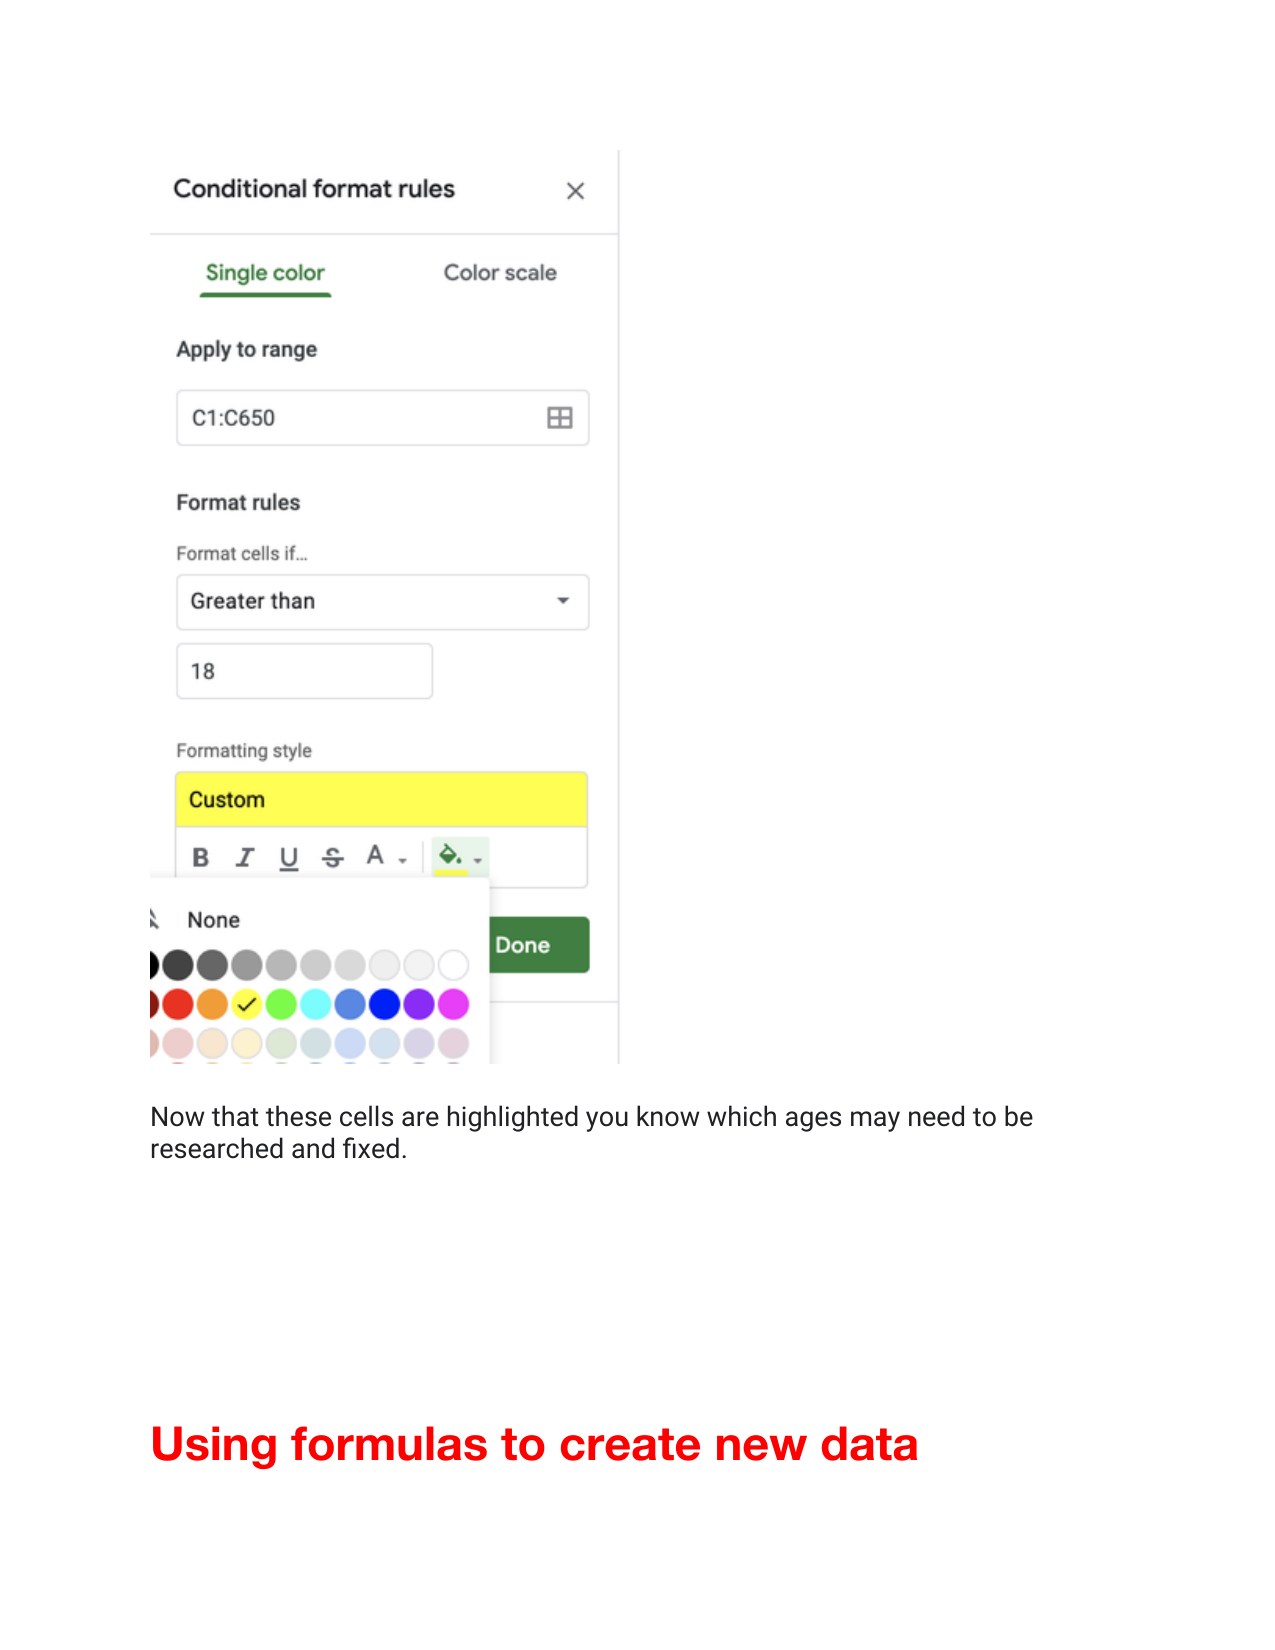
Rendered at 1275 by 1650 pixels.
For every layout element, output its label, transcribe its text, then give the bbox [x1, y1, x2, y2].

picture [150, 150, 625, 1064]
text Using formulas to create new data [150, 1415, 1125, 1474]
text Now that these cells are highlighted you know which ages may need to be researched and fixed. [150, 1102, 1125, 1165]
